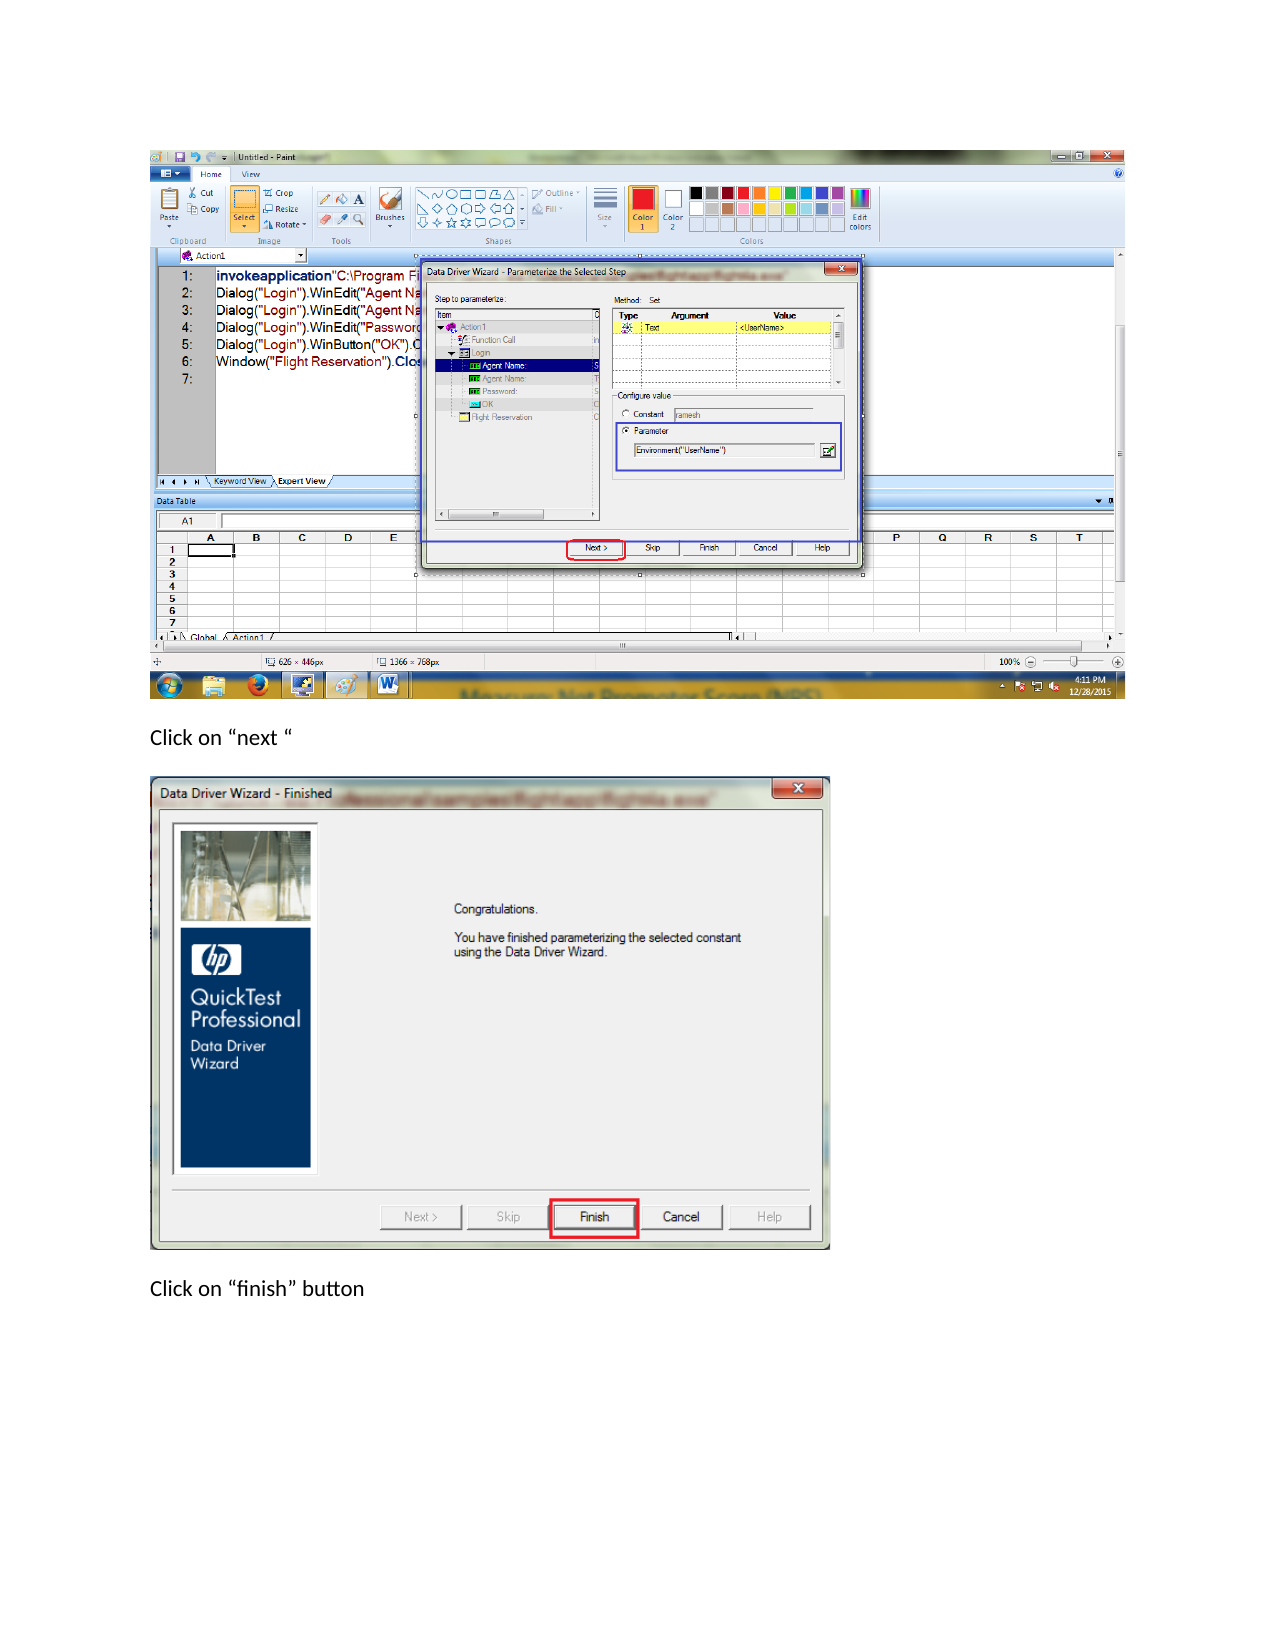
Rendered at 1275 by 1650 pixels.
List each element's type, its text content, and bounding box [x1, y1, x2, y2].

text Click on “next “ [150, 723, 1125, 751]
text Click on “finish” button [150, 1274, 1125, 1303]
picture [150, 150, 1125, 699]
picture [150, 776, 830, 1250]
